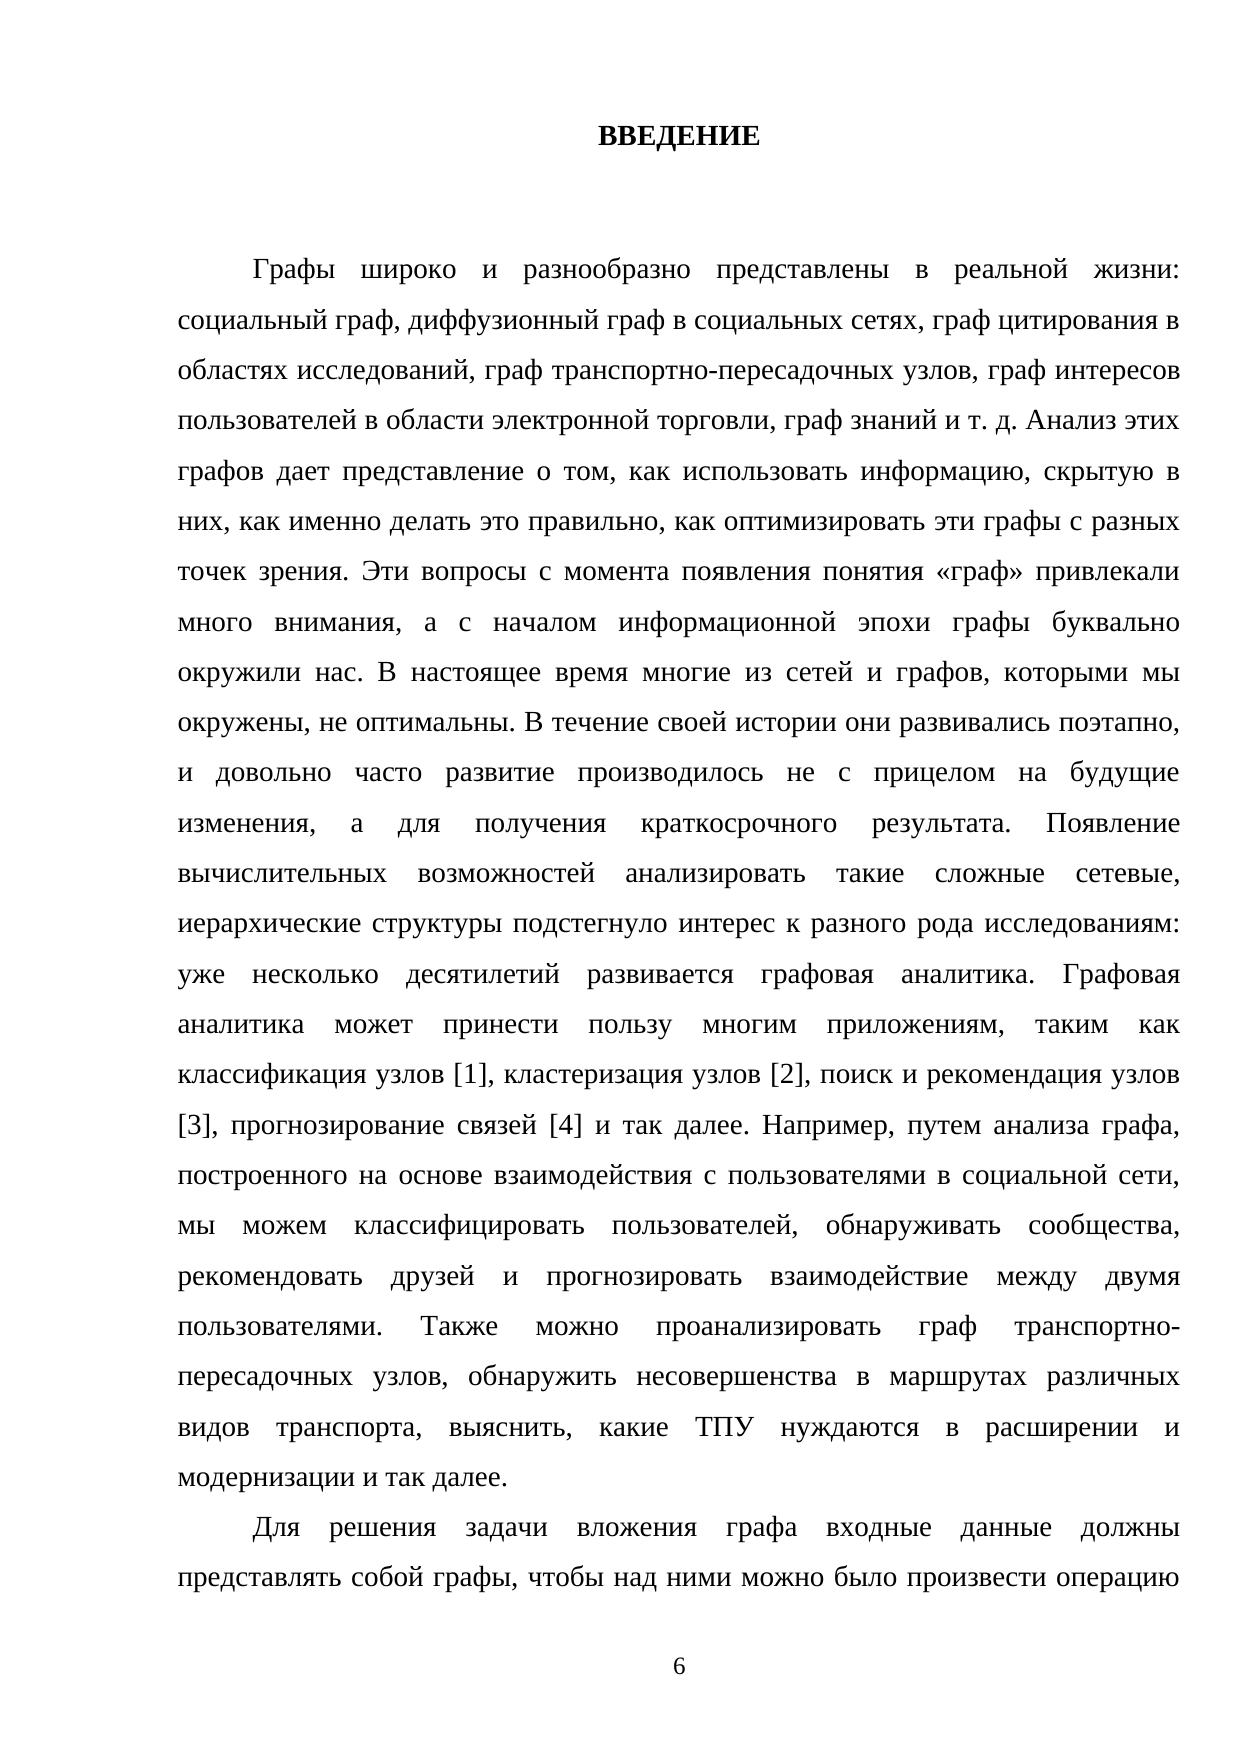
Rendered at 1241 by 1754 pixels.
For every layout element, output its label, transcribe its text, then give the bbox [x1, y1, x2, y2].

subtitle ВВЕДЕНИЕ [177, 118, 1181, 152]
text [177, 1509, 1181, 1593]
text Графы широко и разнообразно представлены в реальной жизни: социальный граф, диффузионный граф в социальных сетях, граф цитирования в областях исследований, граф транспортно-пересадочных узлов, граф интересов пользователей в области электронной торговли, граф знаний и т. д. Анализ этих графов дает представление о том, как использовать информацию, скрытую в них, как именно делать это правильно, как оптимизировать эти графы с разных точек зрения. Эти вопросы с момента появления понятия «граф» привлекали много внимания, а с началом информационной эпохи графы буквально окружили нас. В настоящее время многие из сетей и графов, которыми мы окружены, не оптимальны. В течение своей истории они развивались поэтапно, и довольно часто развитие производилось не с прицелом на будущие изменения, а для получения краткосрочного результата. Появление вычислительных возможностей анализировать такие сложные сетевые, иерархические структуры подстегнуло интерес к разного рода исследованиям: уже несколько десятилетий развивается графовая аналитика. Графовая аналитика может принести пользу многим приложениям, таким как классификация узлов [1], кластеризация узлов [2], поиск и рекомендация узлов [3], прогнозирование связей [4] и так далее. Например, путем анализа графа, построенного на основе взаимодействия с пользователями в социальной сети, мы можем классифицировать пользователей, обнаруживать сообщества, рекомендовать друзей и прогнозировать взаимодействие между двумя пользователями. Также можно проанализировать граф транспортно-пересадочных узлов, обнаружить несовершенства в маршрутах различных видов транспорта, выяснить, какие ТПУ нуждаются в расширении и модернизации и так далее. [177, 251, 1181, 1492]
